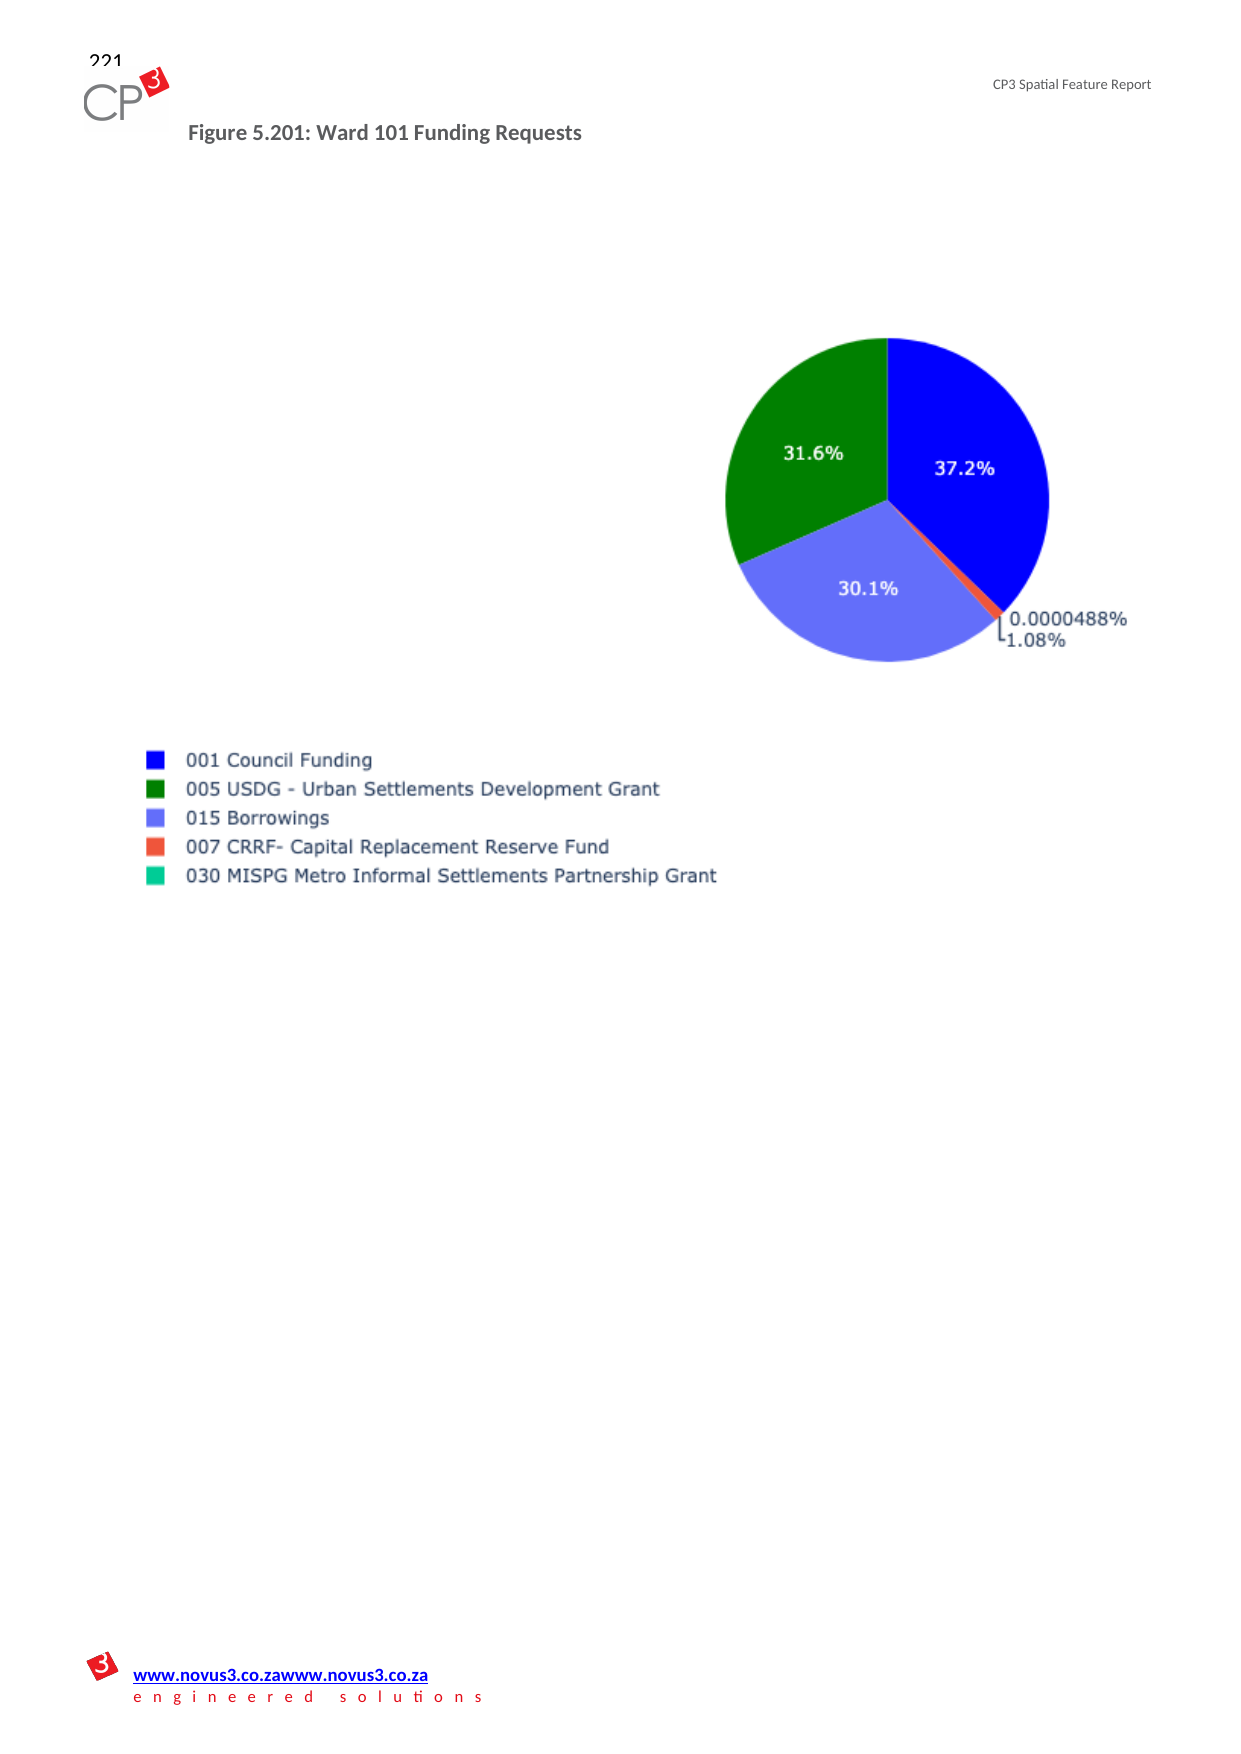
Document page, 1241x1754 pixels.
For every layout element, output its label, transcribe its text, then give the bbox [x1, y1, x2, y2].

text Figure 5.201: Ward 101 Funding Requests [89, 118, 1152, 146]
picture [83, 66, 170, 132]
picture [86, 1651, 119, 1681]
picture [107, 156, 1171, 916]
